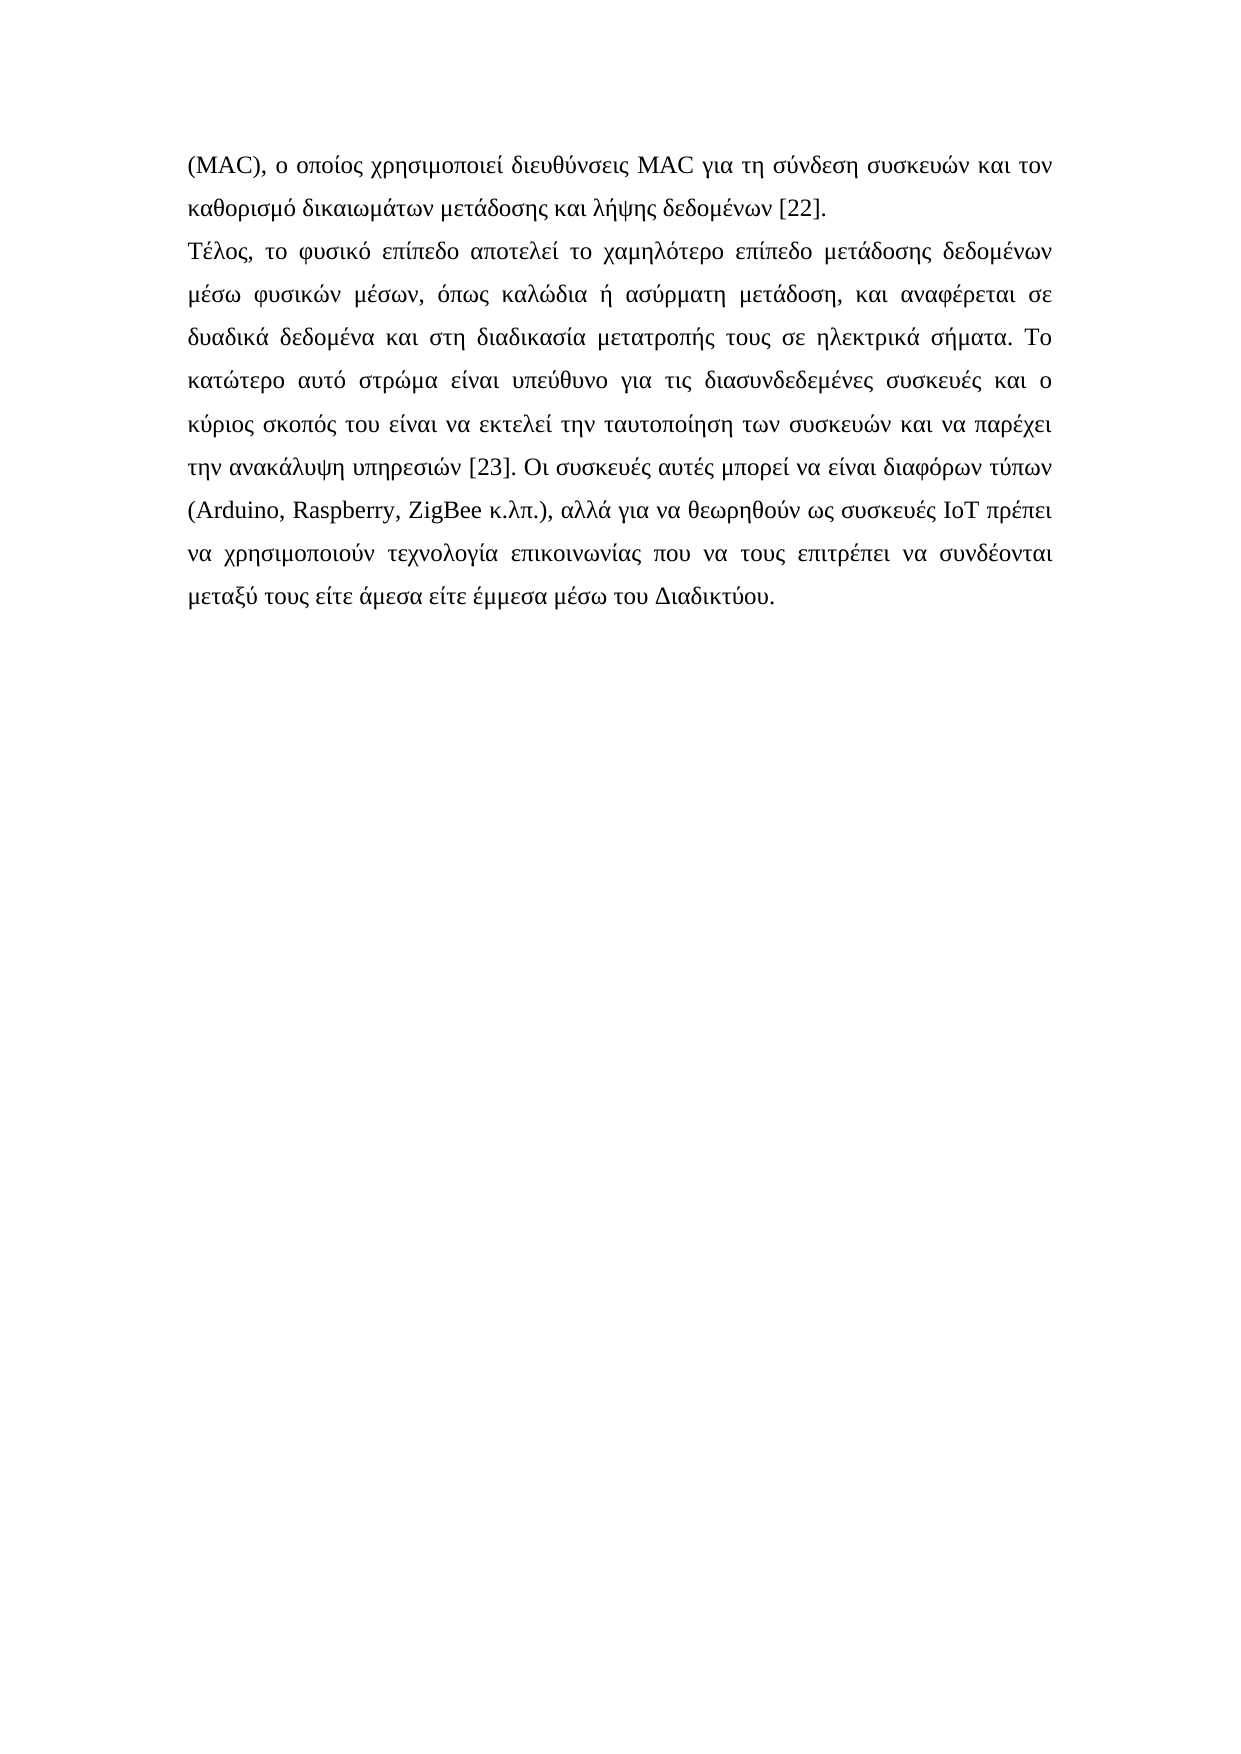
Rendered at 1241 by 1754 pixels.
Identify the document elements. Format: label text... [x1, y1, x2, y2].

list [187, 150, 1053, 222]
list Τέλος, το φυσικό επίπεδο αποτελεί το χαμηλότερο επίπεδο μετάδοσης δεδομένων μέσω φυσικών μέσων, όπως καλώδια ή ασύρματη μετάδοση, και αναφέρεται σε δυαδικά δεδομένα και στη διαδικασία μετατροπής τους σε ηλεκτρικά σήματα. Το κατώτερο αυτό στρώμα είναι υπεύθυνο για τις διασυνδεδεμένες συσκευές και ο κύριος σκοπός του είναι να εκτελεί την ταυτοποίηση των συσκευών και να παρέχει την ανακάλυψη υπηρεσιών . Οι συσκευές αυτές μπορεί να είναι διαφόρων τύπων (Arduino, Raspberry, ZigBee κ.λπ.), αλλά για να θεωρηθούν ως συσκευές IoT πρέπει να χρησιμοποιούν τεχνολογία επικοινωνίας που να τους επιτρέπει να συνδέονται μεταξύ τους είτε άμεσα είτε έμμεσα μέσω του Διαδικτύου. [187, 236, 1053, 610]
